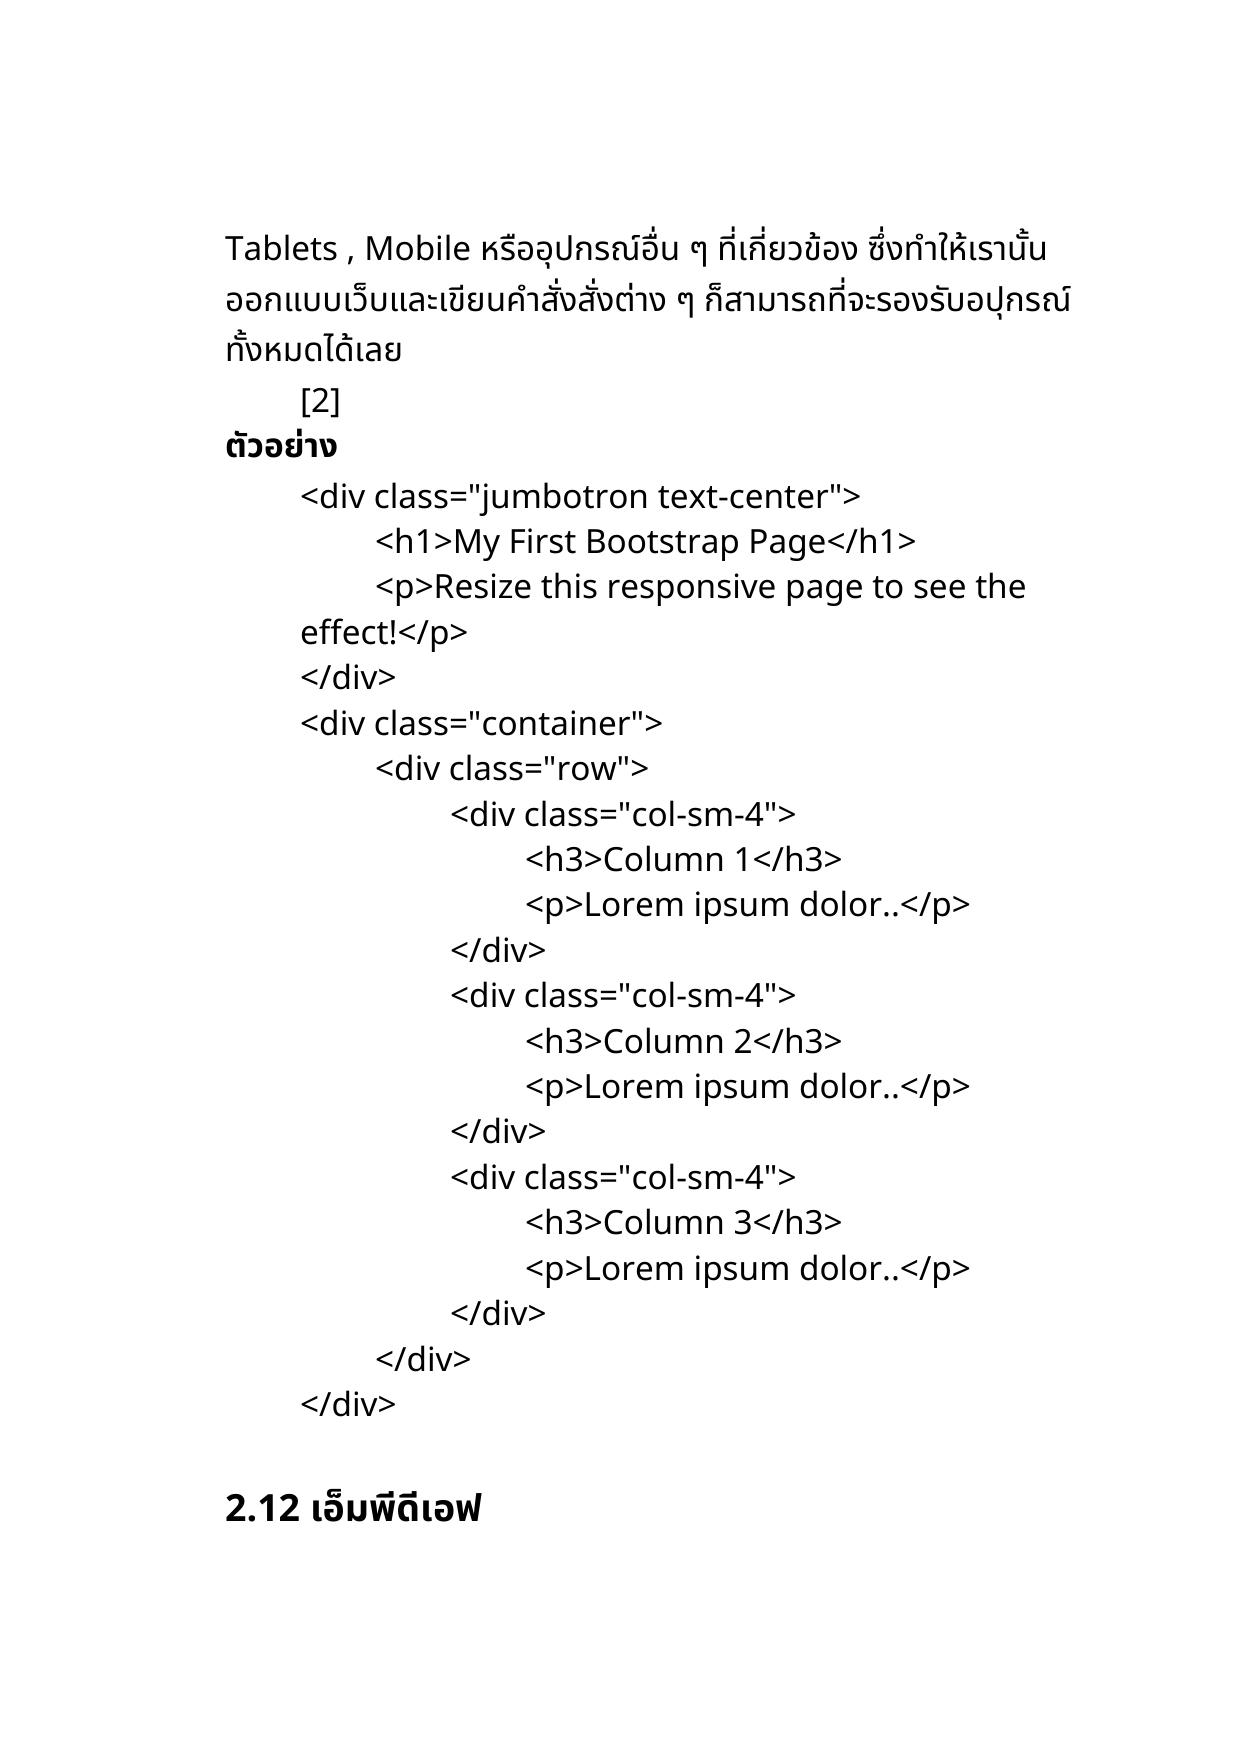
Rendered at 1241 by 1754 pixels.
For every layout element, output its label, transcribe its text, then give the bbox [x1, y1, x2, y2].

text <h3>Column 2</h3> [225, 1017, 1090, 1063]
text ตัวอย่าง [225, 422, 1090, 472]
text <div class="row"> [225, 745, 1090, 790]
text <div class="col-sm-4"> [225, 1154, 1090, 1199]
text <div class="col-sm-4"> [225, 972, 1090, 1017]
text </div> [225, 1290, 1090, 1335]
text <h3>Column 1</h3> [225, 836, 1090, 881]
text <p>Lorem ipsum dolor..</p> [225, 1063, 1090, 1108]
text </div> [225, 927, 1090, 972]
text 2.12 เอ็มพีดีเอฟ [225, 1481, 1090, 1538]
text <p>Resize this responsive page to see the effect!</p> [300, 563, 1090, 654]
text </div> [300, 654, 1090, 699]
text </div> [225, 1335, 1090, 1381]
text <p>Lorem ipsum dolor..</p> [225, 881, 1090, 927]
text <h3>Column 3</h3> [225, 1199, 1090, 1244]
text <h1>My First Bootstrap Page</h1> [300, 518, 1090, 563]
text <div class="jumbotron text-center"> [300, 472, 1090, 518]
text <p>Lorem ipsum dolor..</p> [225, 1244, 1090, 1290]
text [225, 225, 1090, 422]
text <div class="container"> [225, 699, 1090, 745]
text </div> [225, 1108, 1090, 1154]
text <div class="col-sm-4"> [225, 790, 1090, 836]
text </div> [225, 1381, 1090, 1426]
